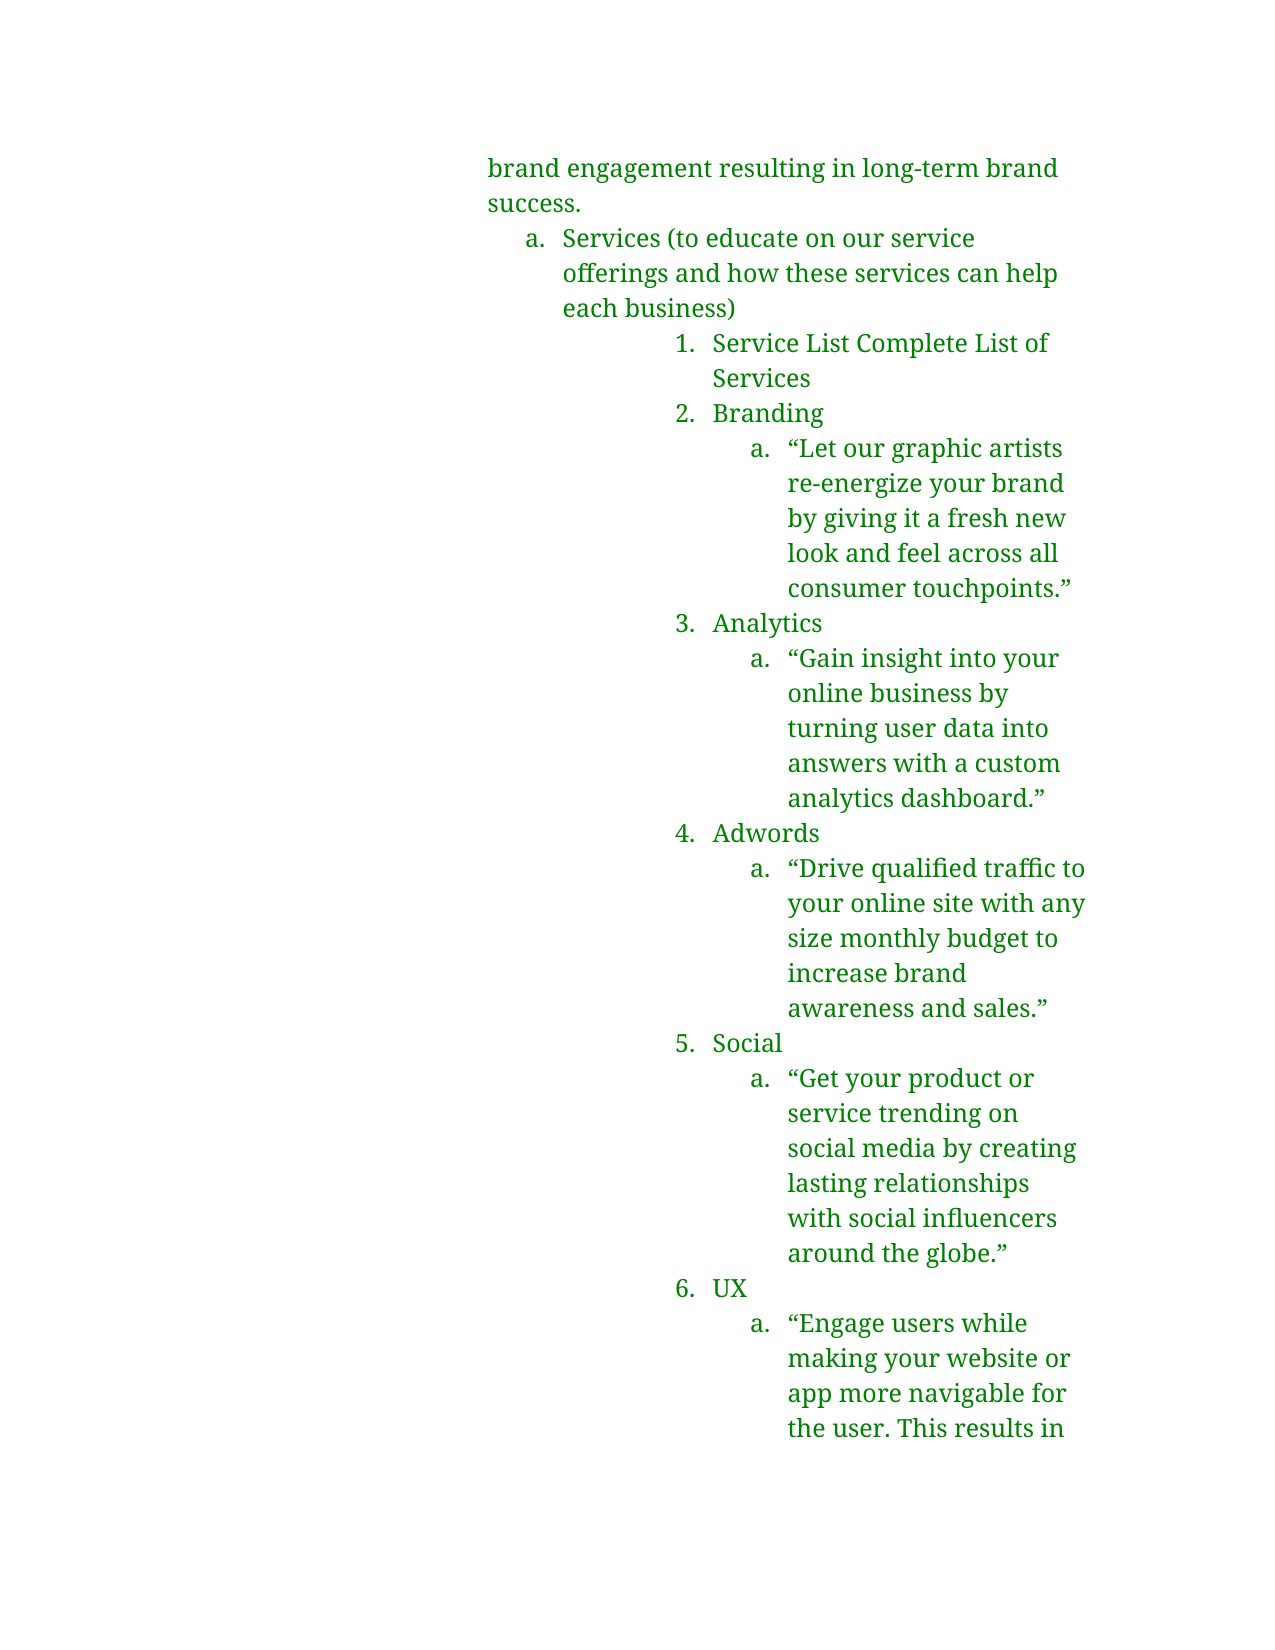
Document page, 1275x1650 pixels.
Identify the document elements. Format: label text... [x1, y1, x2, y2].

list “Gain insight into your online business by turning user data into answers with a custom analytics dashboard.” [750, 640, 1087, 815]
list “Get your product or service trending on social media by creating lasting relationships with social influencers around the globe.” [750, 1060, 1087, 1270]
list Branding [675, 395, 1087, 430]
list “Drive qualified traffic to your online site with any size monthly budget to increase brand awareness and sales.” [750, 850, 1087, 1025]
list Social [675, 1025, 1087, 1060]
list Analytics [675, 605, 1087, 640]
list Services (to educate on our service offerings and how these services can help each business) [525, 220, 1087, 325]
list “Let our graphic artists re-energize your brand by giving it a fresh new look and feel across all consumer touchpoints.” [750, 430, 1087, 605]
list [750, 1305, 1087, 1445]
list Adwords [675, 815, 1087, 850]
list UX [675, 1270, 1087, 1305]
list Service List Complete List of Services [675, 325, 1087, 395]
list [450, 150, 1087, 220]
